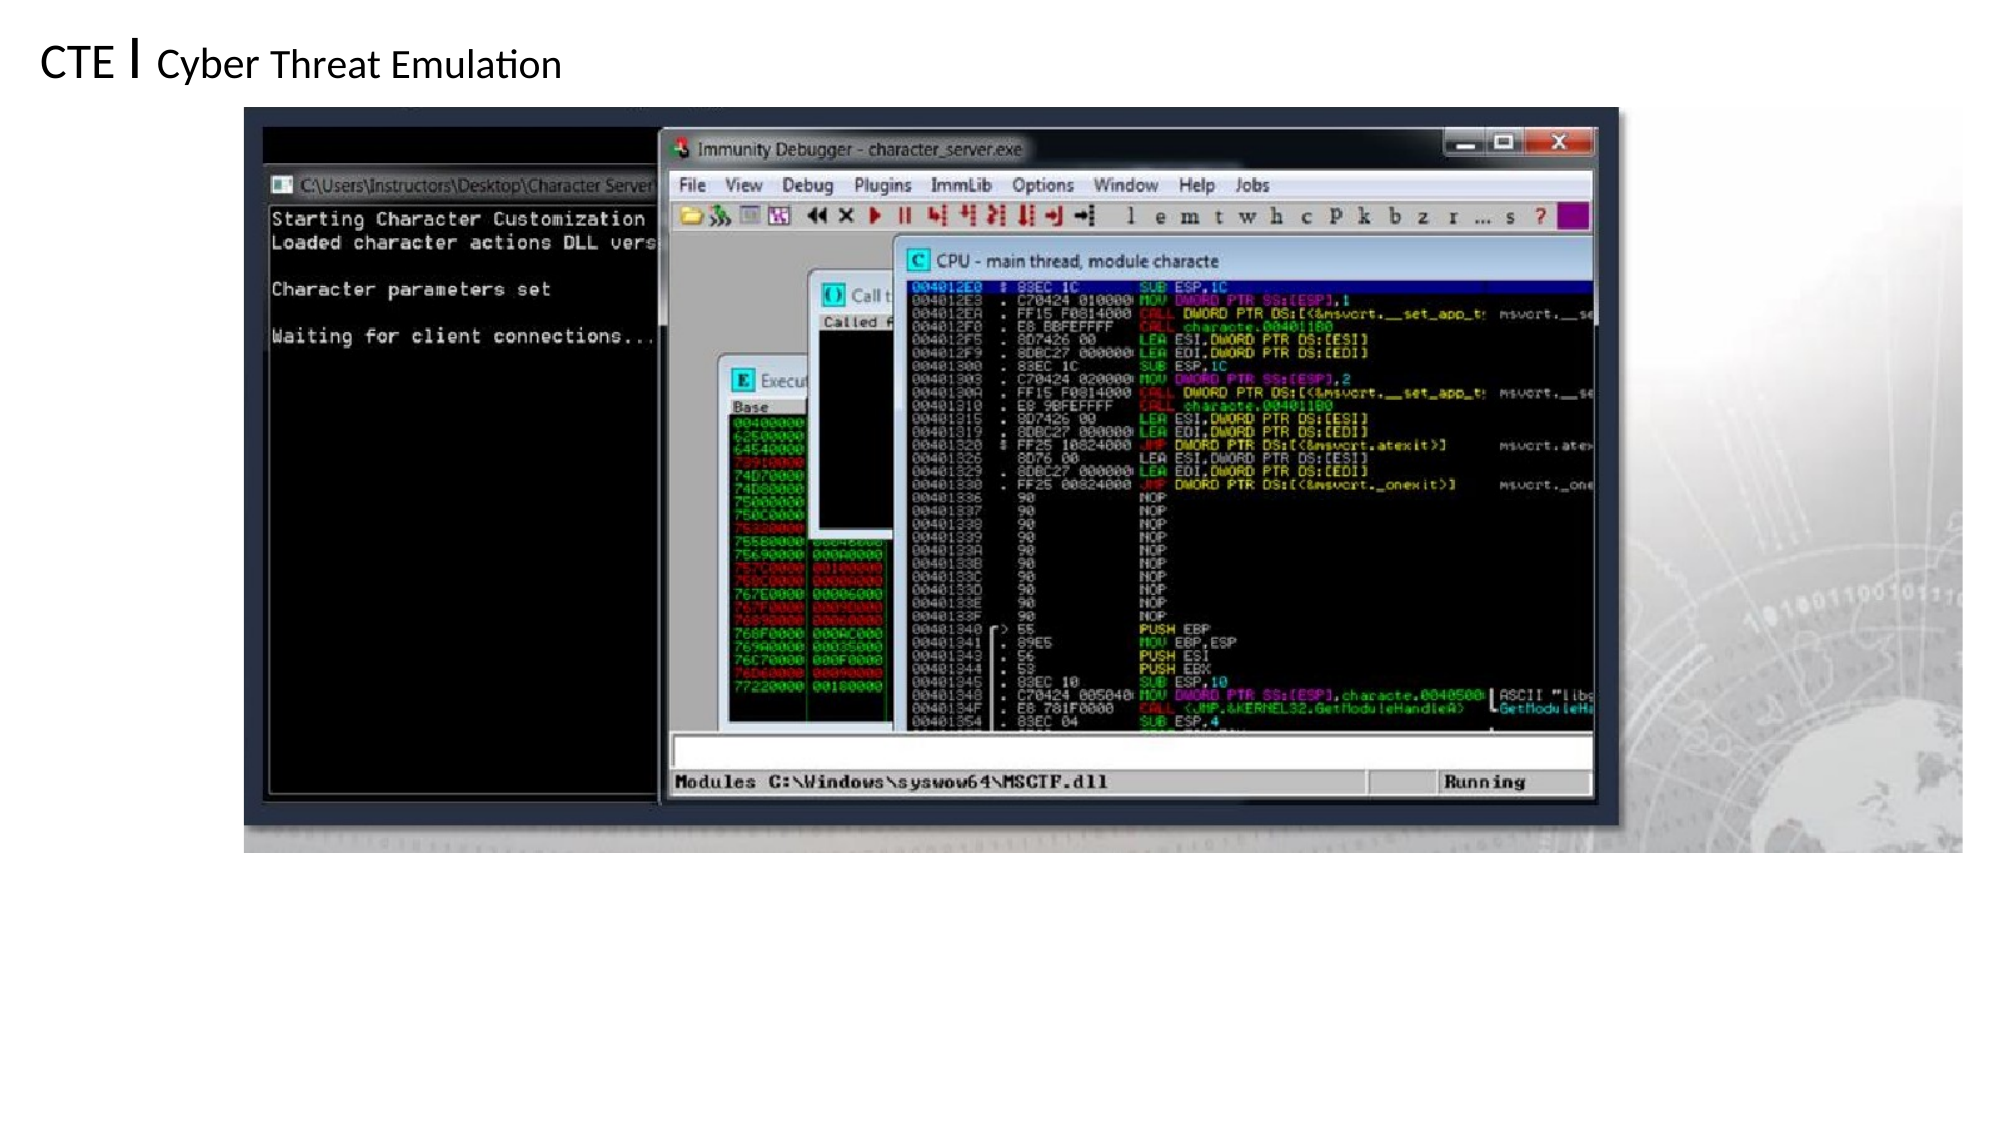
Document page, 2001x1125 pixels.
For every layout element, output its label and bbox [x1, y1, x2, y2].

picture [243, 107, 1963, 853]
